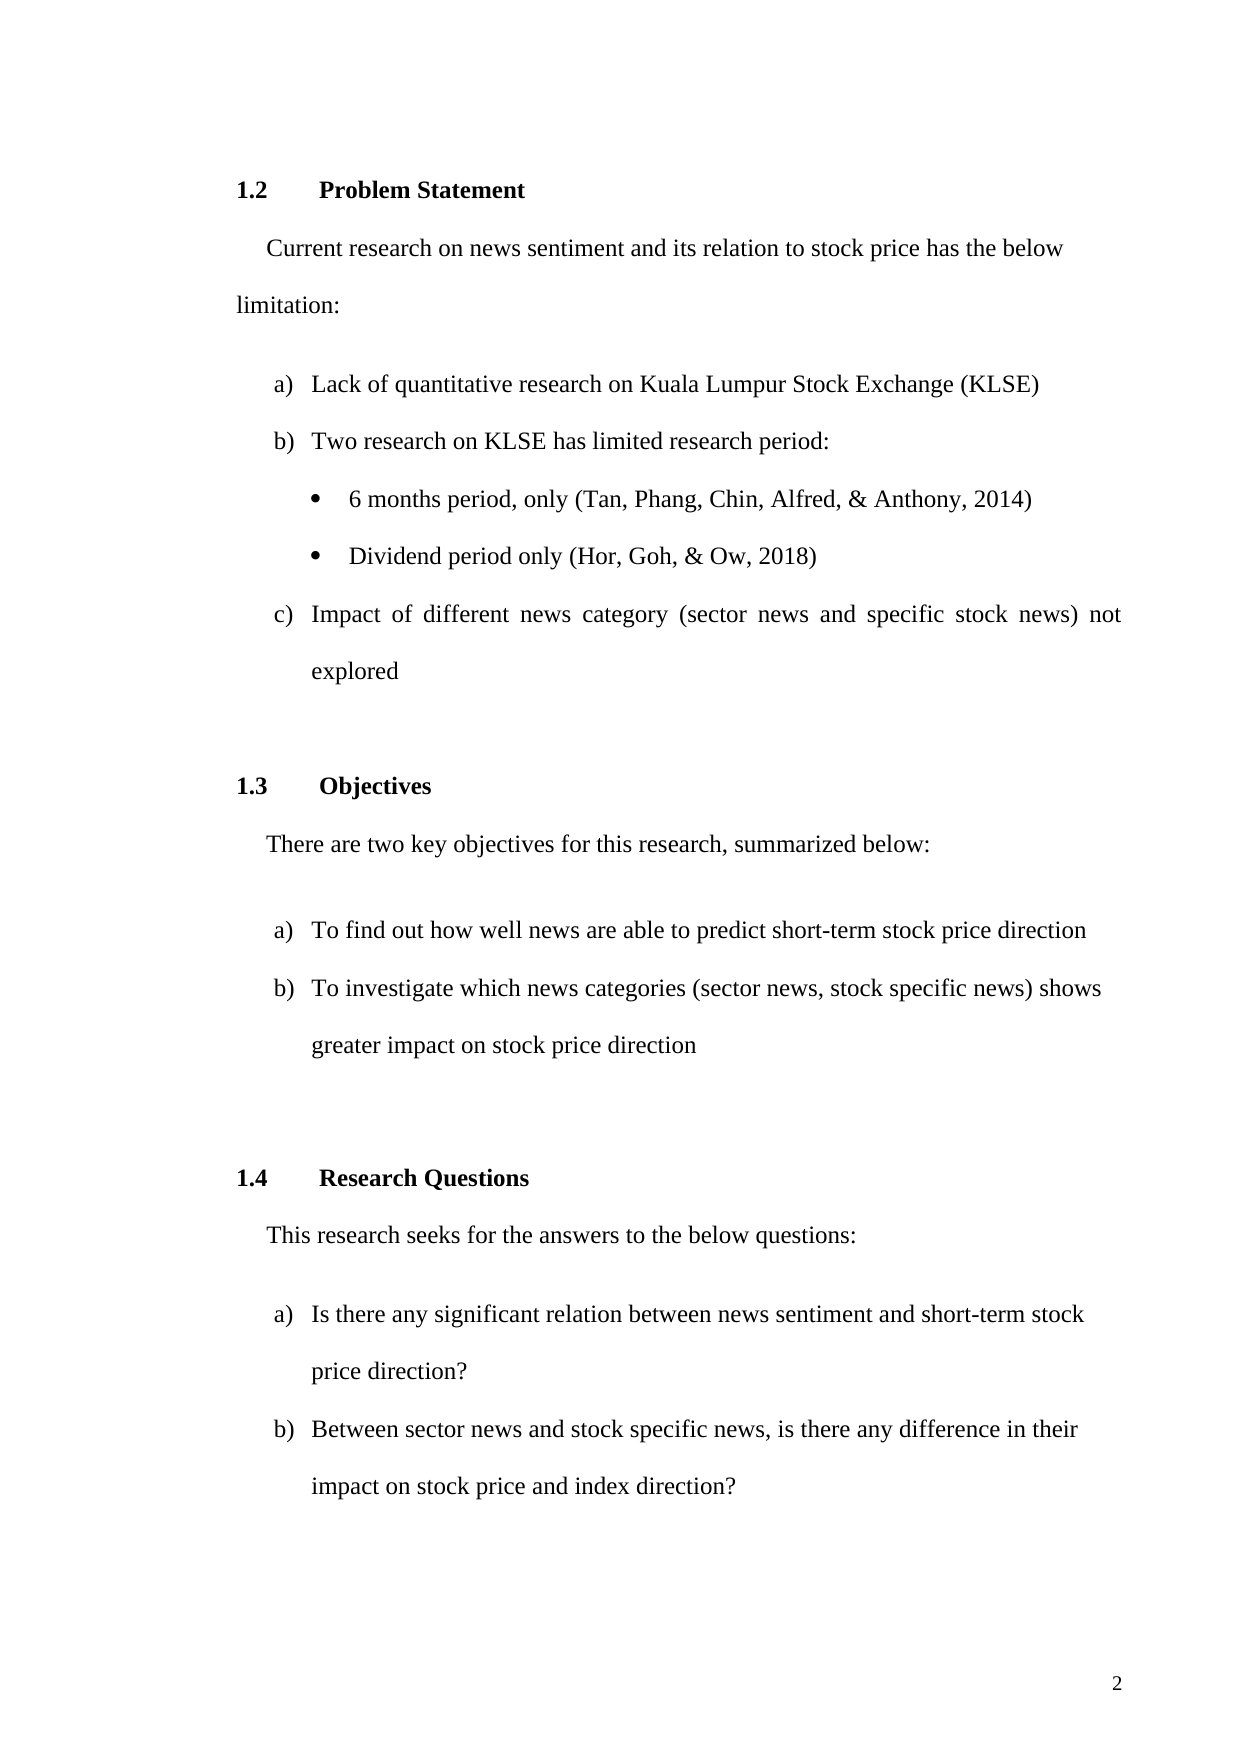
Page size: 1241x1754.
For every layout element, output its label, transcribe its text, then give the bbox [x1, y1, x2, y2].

list Dividend period only (Hor, Goh, & Ow, 2018) [311, 541, 1122, 570]
subtitle Objectives [236, 771, 1122, 800]
list To investigate which news categories (sector news, stock specific news) shows greater impact on stock price direction [274, 973, 1122, 1059]
list Impact of different news category (sector news and specific stock news) not explored [274, 599, 1122, 685]
list To find out how well news are able to predict short-term stock price direction [274, 916, 1122, 944]
list 6 months period, only (Tan, Phang, Chin, Alfred, & Anthony, 2014) [311, 484, 1122, 513]
text There are two key objectives for this research, summarized below: [236, 829, 1122, 858]
subtitle Problem Statement [236, 176, 1122, 204]
list Two research on KLSE has limited research period: [274, 426, 1122, 455]
list Is there any significant relation between news sentiment and short-term stock price direction? [274, 1299, 1122, 1385]
subtitle Research Questions [236, 1163, 1122, 1192]
list Lack of quantitative research on Kuala Lumpur Stock Exchange (KLSE) [274, 369, 1122, 398]
text This research seeks for the answers to the below questions: [236, 1220, 1122, 1249]
text Current research on news sentiment and its relation to stock price has the below limitation: [236, 233, 1122, 319]
list Between sector news and stock specific news, is there any difference in their impact on stock price and index direction? [274, 1414, 1122, 1500]
